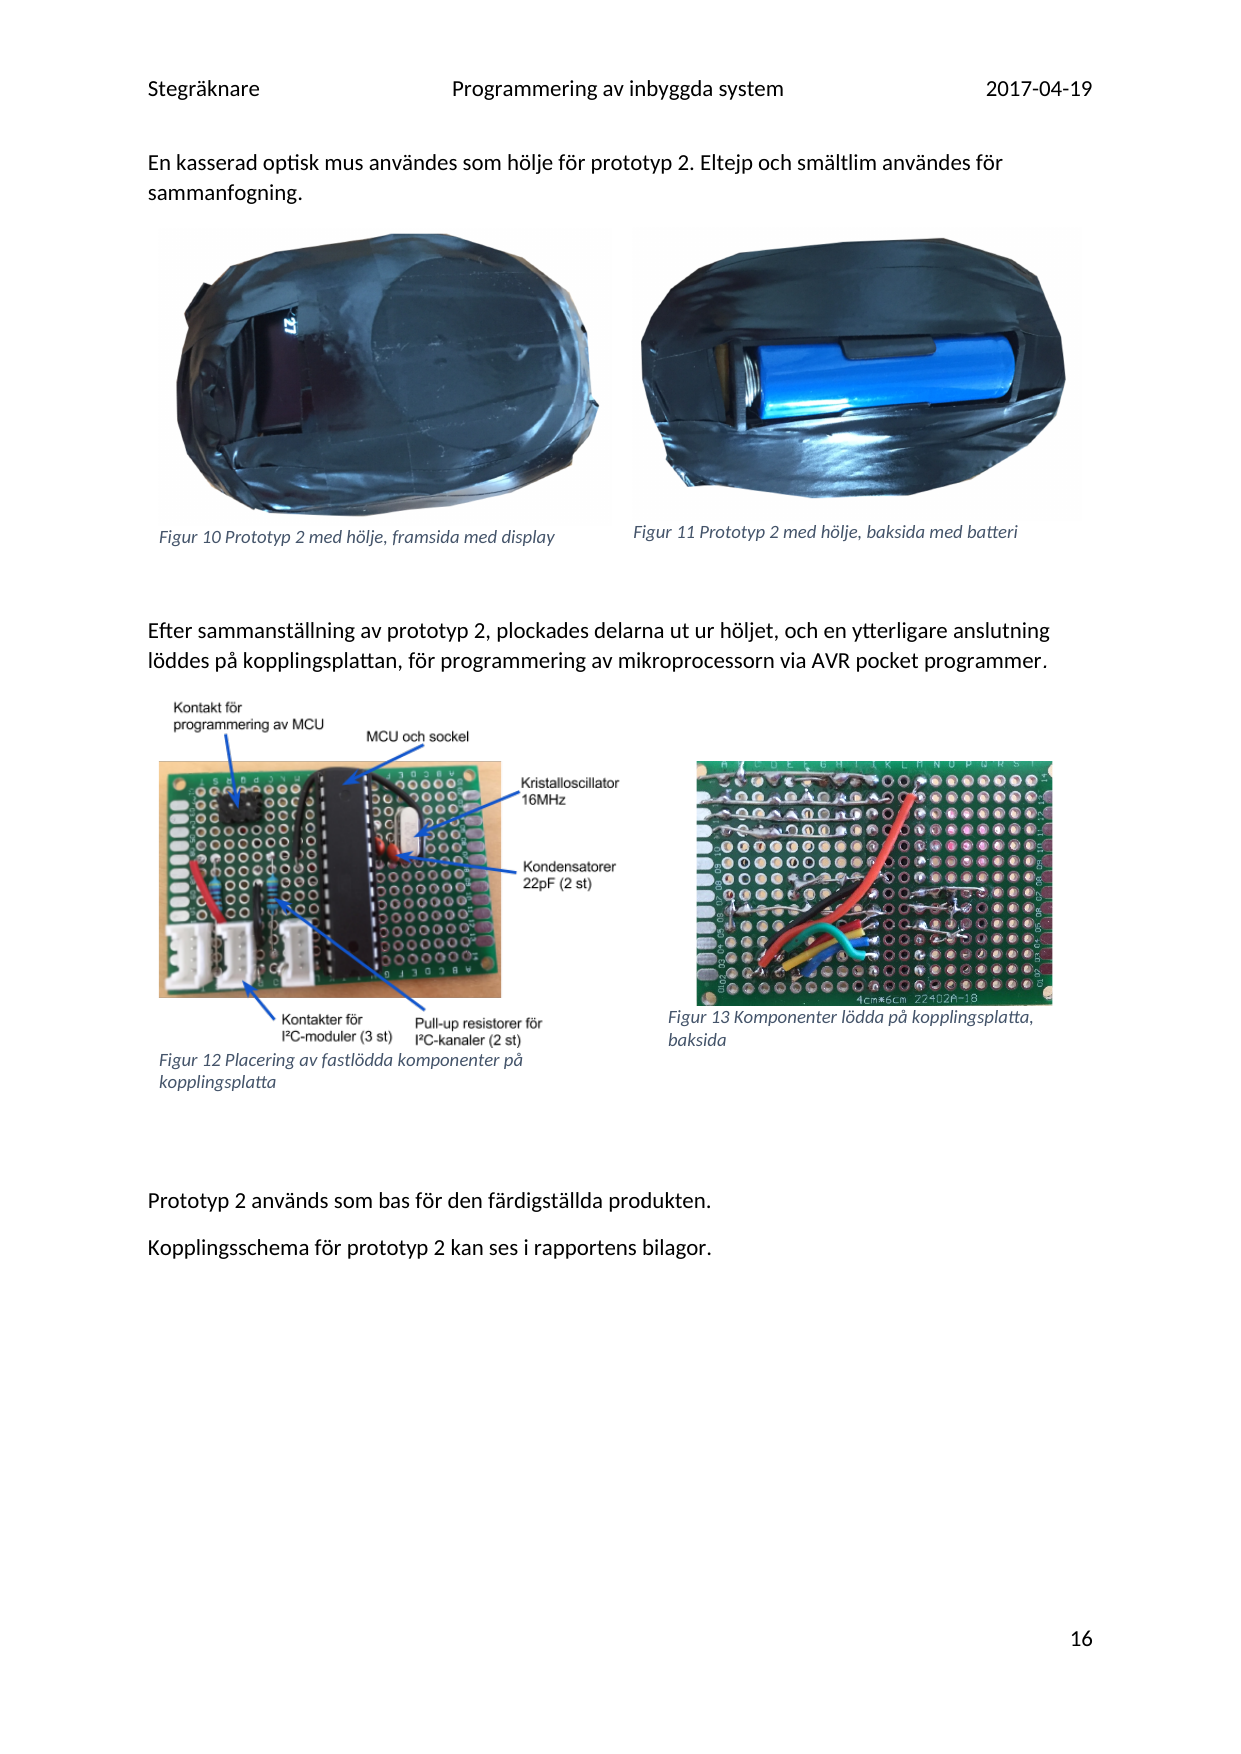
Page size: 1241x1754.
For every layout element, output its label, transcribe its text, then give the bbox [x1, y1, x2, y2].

text Efter sammanställning av prototyp 2, plockades delarna ut ur höljet, och en ytterligare anslutning löddes på kopplingsplattan, för programmering av mikroprocessorn via AVR pocket programmer. [148, 616, 1093, 674]
text Kopplingsschema för prototyp 2 kan ses i rapportens bilagor. [148, 1233, 1093, 1261]
picture [633, 228, 1082, 521]
text Prototyp 2 används som bas för den färdigställda produkten. [148, 1186, 1093, 1214]
picture [159, 229, 612, 526]
picture [158, 692, 646, 1048]
picture [696, 761, 1053, 1006]
text En kasserad optisk mus användes som hölje för prototyp 2. Eltejp och smältlim användes för sammanfogning. [148, 148, 1093, 206]
